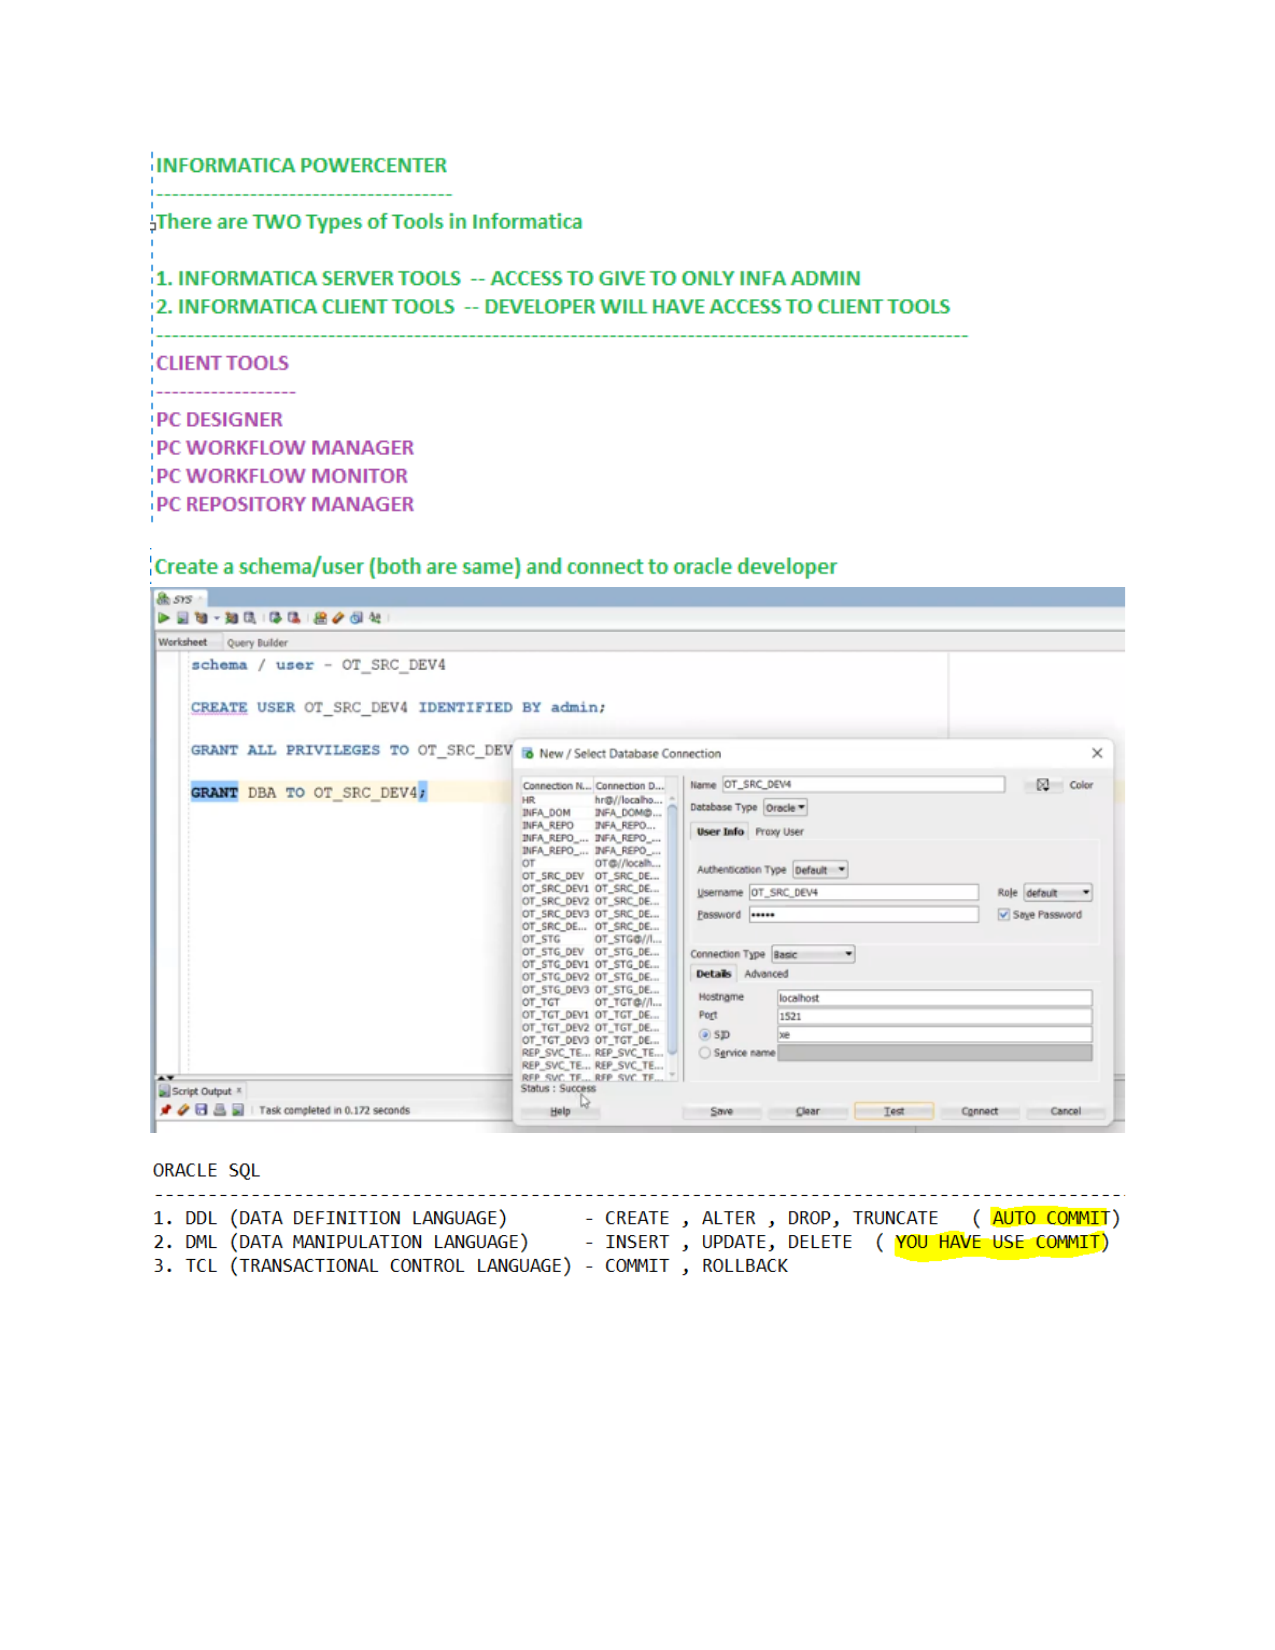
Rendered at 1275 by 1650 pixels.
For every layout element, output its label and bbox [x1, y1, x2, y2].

picture [150, 587, 1125, 1133]
picture [150, 150, 977, 524]
picture [150, 1157, 1125, 1285]
picture [150, 548, 878, 584]
